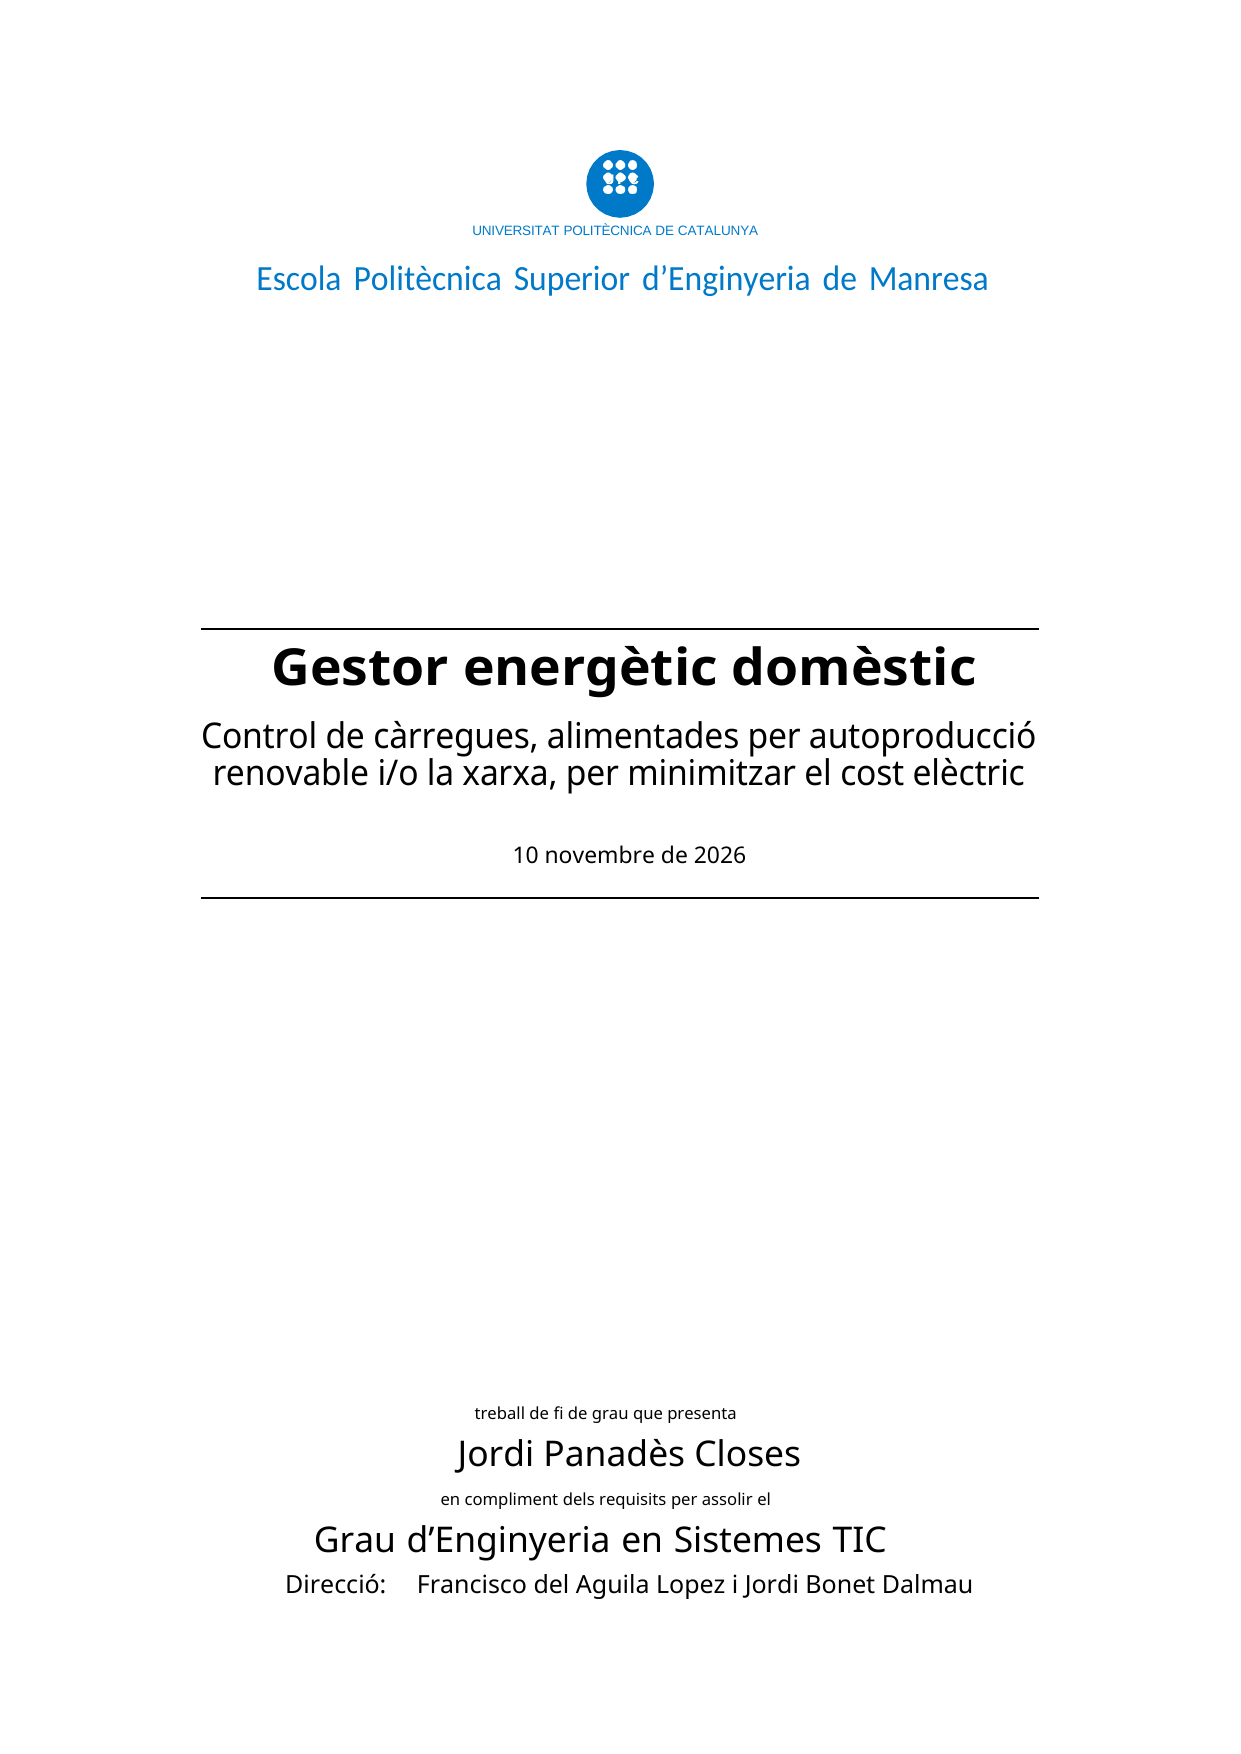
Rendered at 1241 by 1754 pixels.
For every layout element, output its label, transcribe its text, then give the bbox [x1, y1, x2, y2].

text treball de fi de grau que presenta [150, 1405, 1043, 1423]
text en compliment dels requisits per assolir el [150, 1491, 1043, 1509]
text Grau d’Enginyeria en Sistemes TIC [150, 1521, 1032, 1560]
title Gestor energètic domèstic [194, 639, 1036, 698]
text Jordi Panadès Closes [150, 1435, 1090, 1474]
picture [603, 160, 637, 194]
text Direcció: Francisco del Aguila Lopez i Jordi Bonet Dalmau [150, 1572, 1090, 1599]
picture [631, 176, 637, 183]
subtitle Control de càrregues, alimentades per autoproducció renovable i/o la xarxa, per minimitzar el cost elèctric [194, 718, 1043, 795]
text Escola Politècnica Superior d’Enginyeria de Manresa [150, 262, 1095, 297]
text 14 juliol de 2022 [150, 839, 1090, 871]
